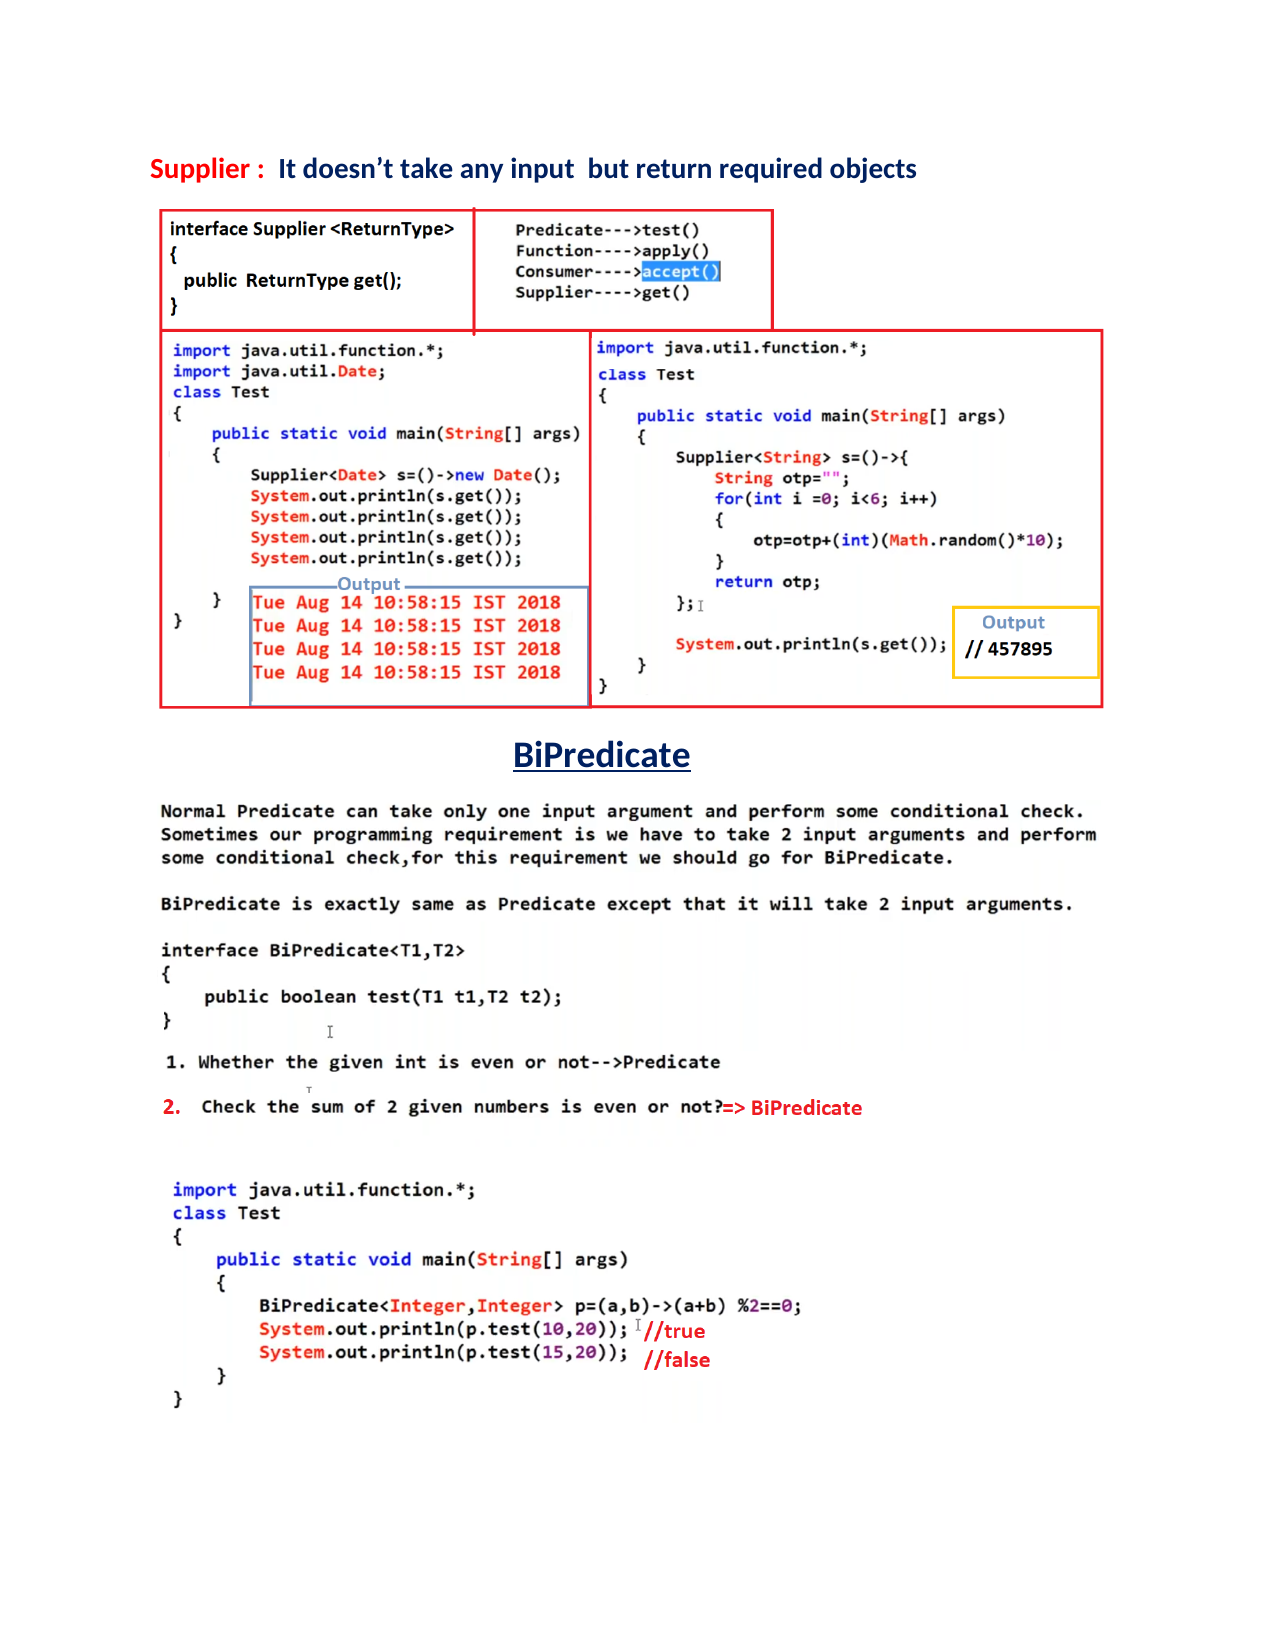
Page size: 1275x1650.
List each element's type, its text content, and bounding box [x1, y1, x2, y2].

picture [150, 797, 1124, 1423]
picture [150, 205, 1123, 713]
text BiPredicate [150, 731, 1125, 777]
text Supplier : It doesn’t take any input but return required objects [150, 150, 1125, 186]
